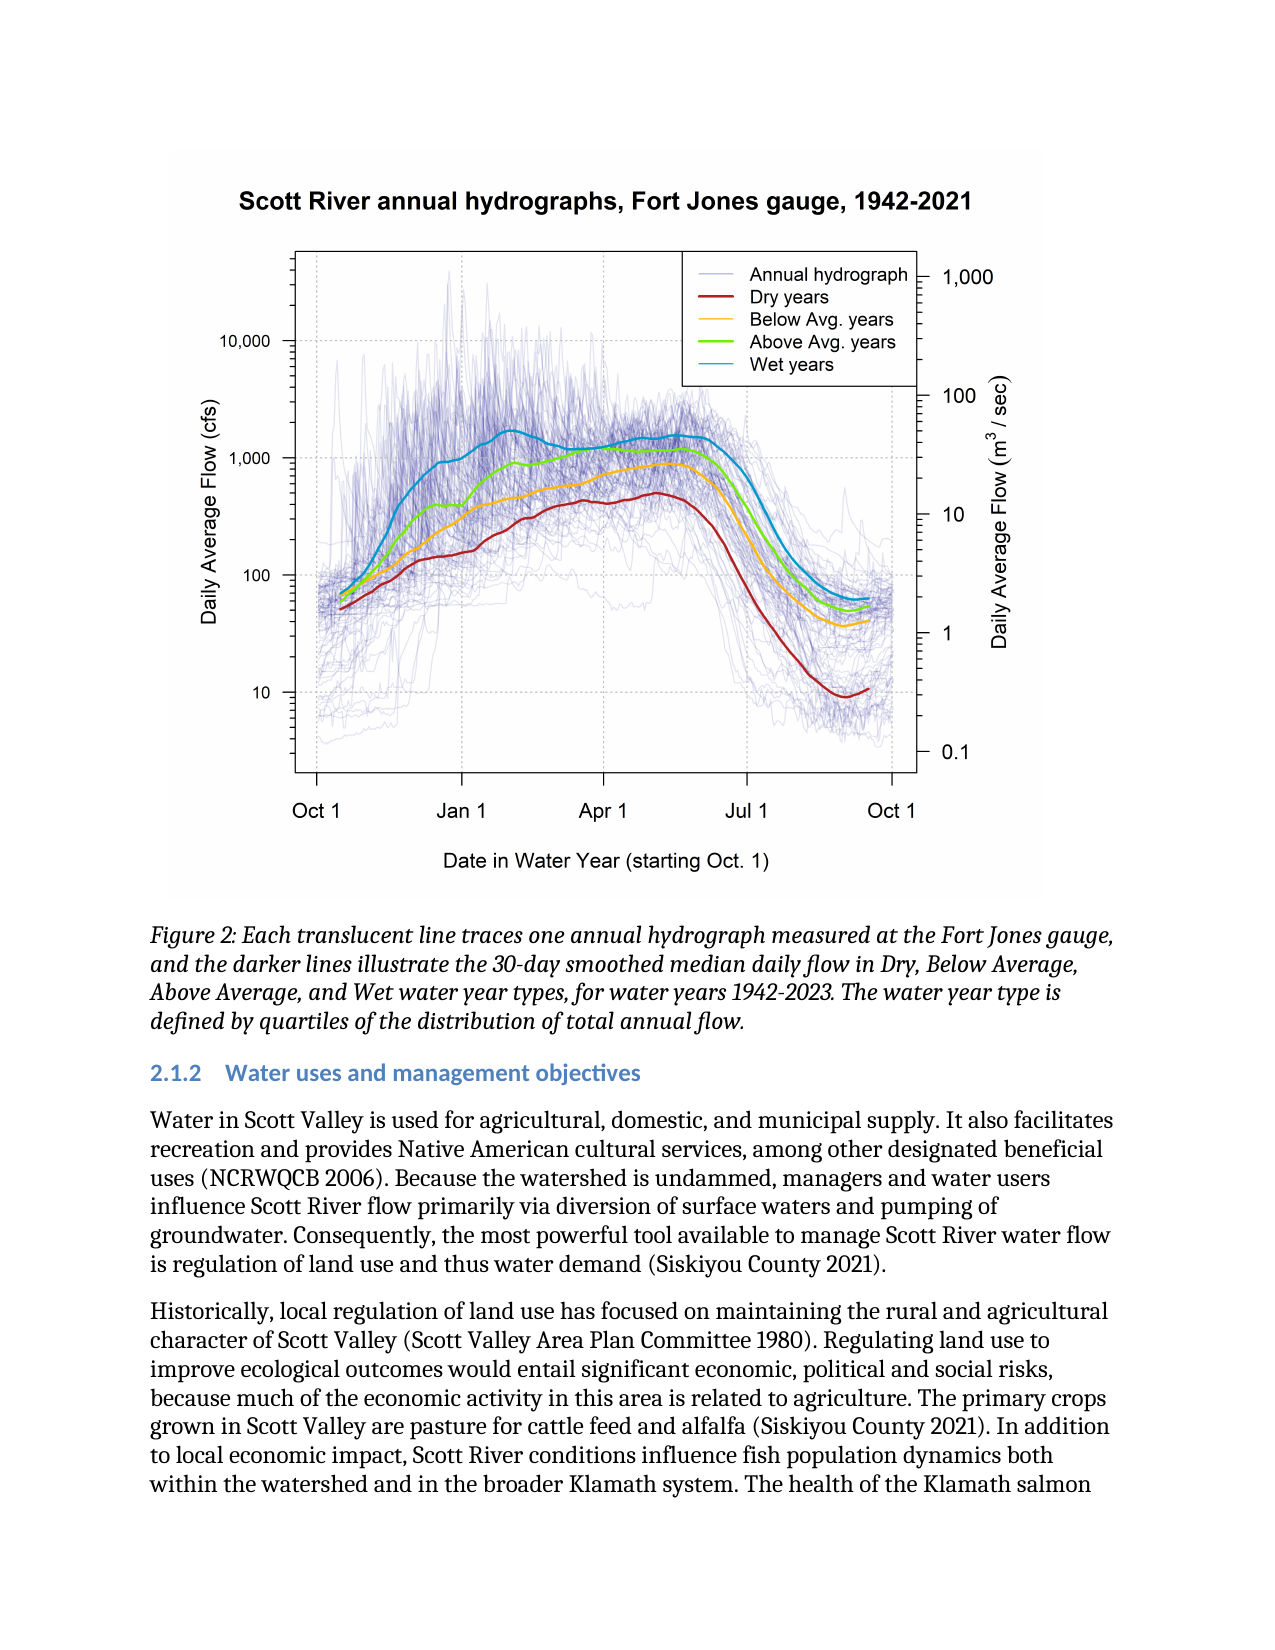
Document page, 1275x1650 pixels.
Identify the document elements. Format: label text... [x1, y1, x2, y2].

subtitle 2.1.2 Water uses and management objectives [150, 1057, 1125, 1087]
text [150, 1297, 1125, 1498]
text Figure 2: Each translucent line traces one annual hydrograph measured at the Fort Jones gauge, and the darker lines illustrate the 30-day smoothed median daily flow in Dry, Below Average, Above Average, and Wet water year types, for water years 1942-2023. The water year type is defined by quartiles of the distribution of total annual flow. [150, 921, 1125, 1036]
picture [168, 150, 1044, 900]
text Water in Scott Valley is used for agricultural, domestic, and municipal supply. It also facilitates recreation and provides Native American cultural services, among other designated beneficial uses (NCRWQCB 2006). Because the watershed is undammed, managers and water users influence Scott River flow primarily via diversion of surface waters and pumping of groundwater. Consequently, the most powerful tool available to manage Scott River water flow is regulation of land use and thus water demand (Siskiyou County 2021). [150, 1106, 1125, 1278]
